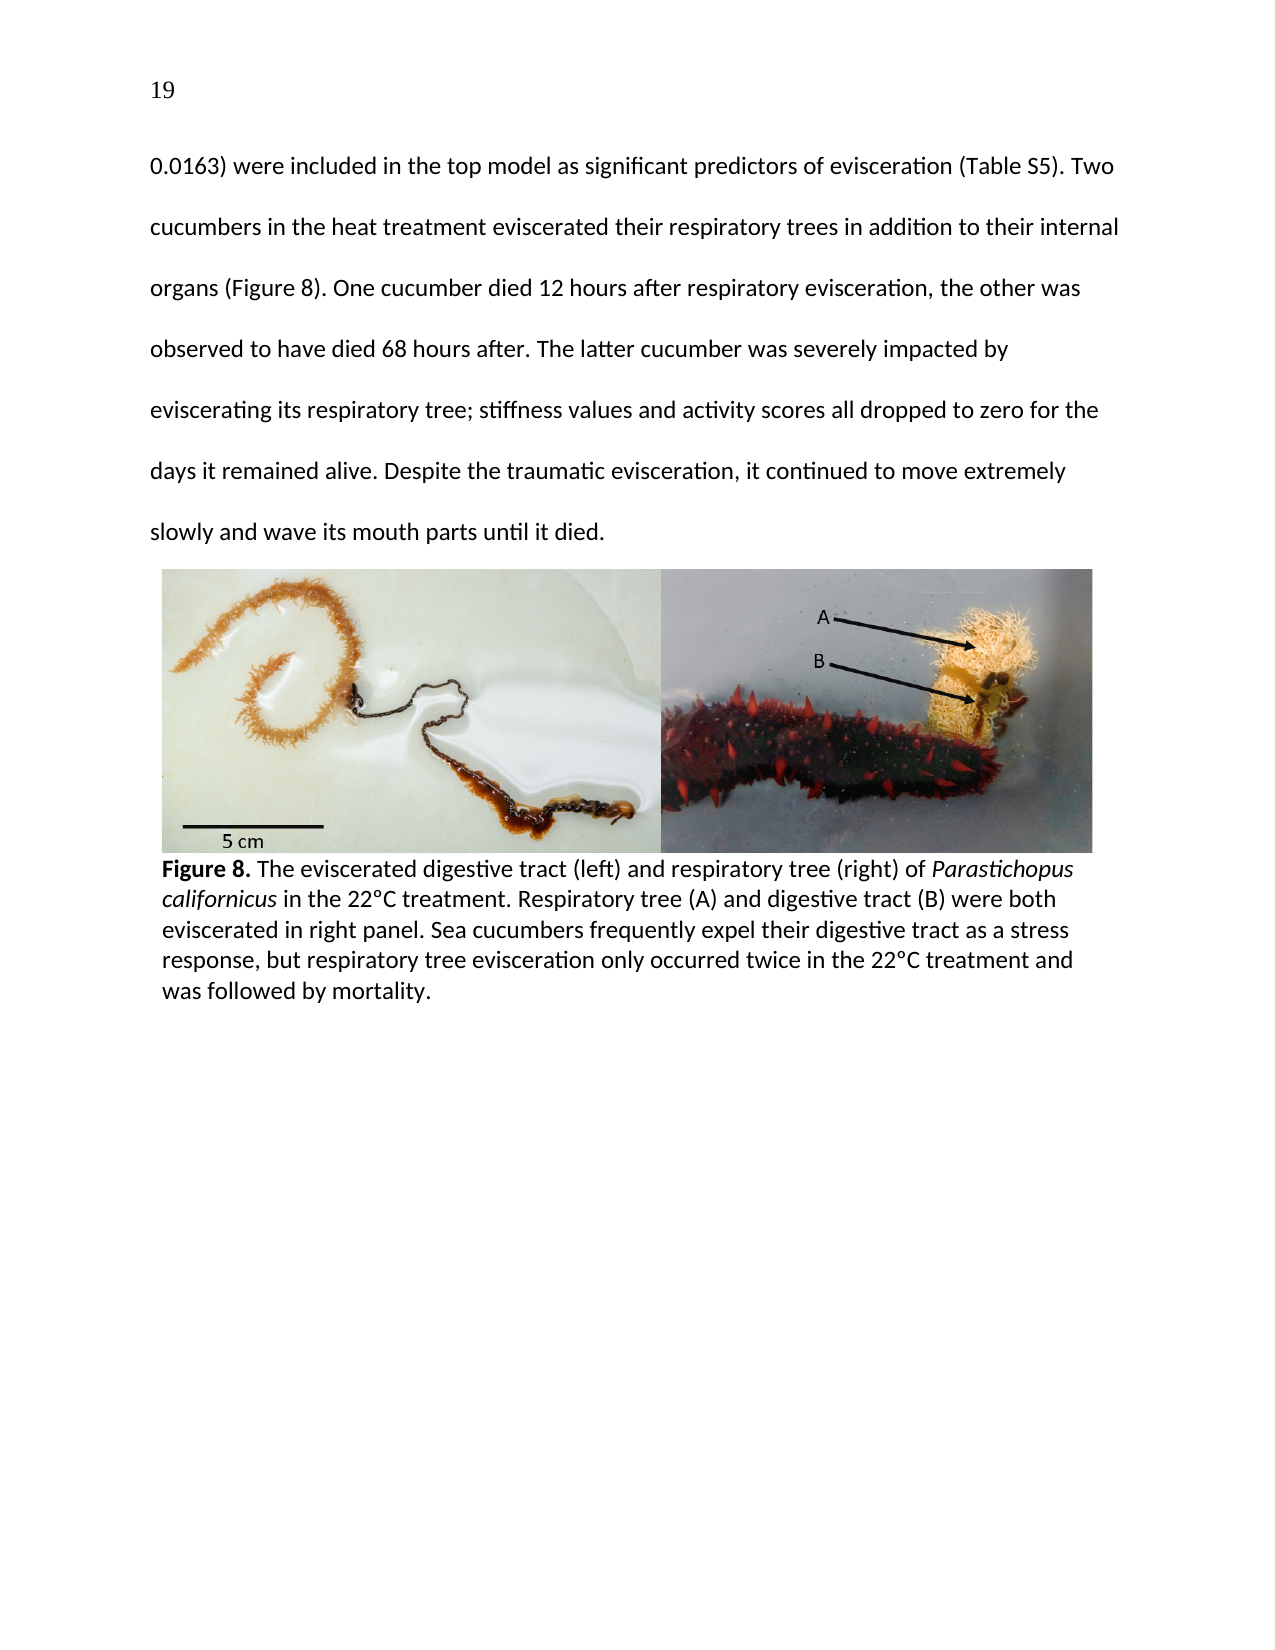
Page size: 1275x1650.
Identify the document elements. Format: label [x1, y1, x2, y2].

picture [161, 569, 1093, 853]
text [150, 150, 1125, 547]
